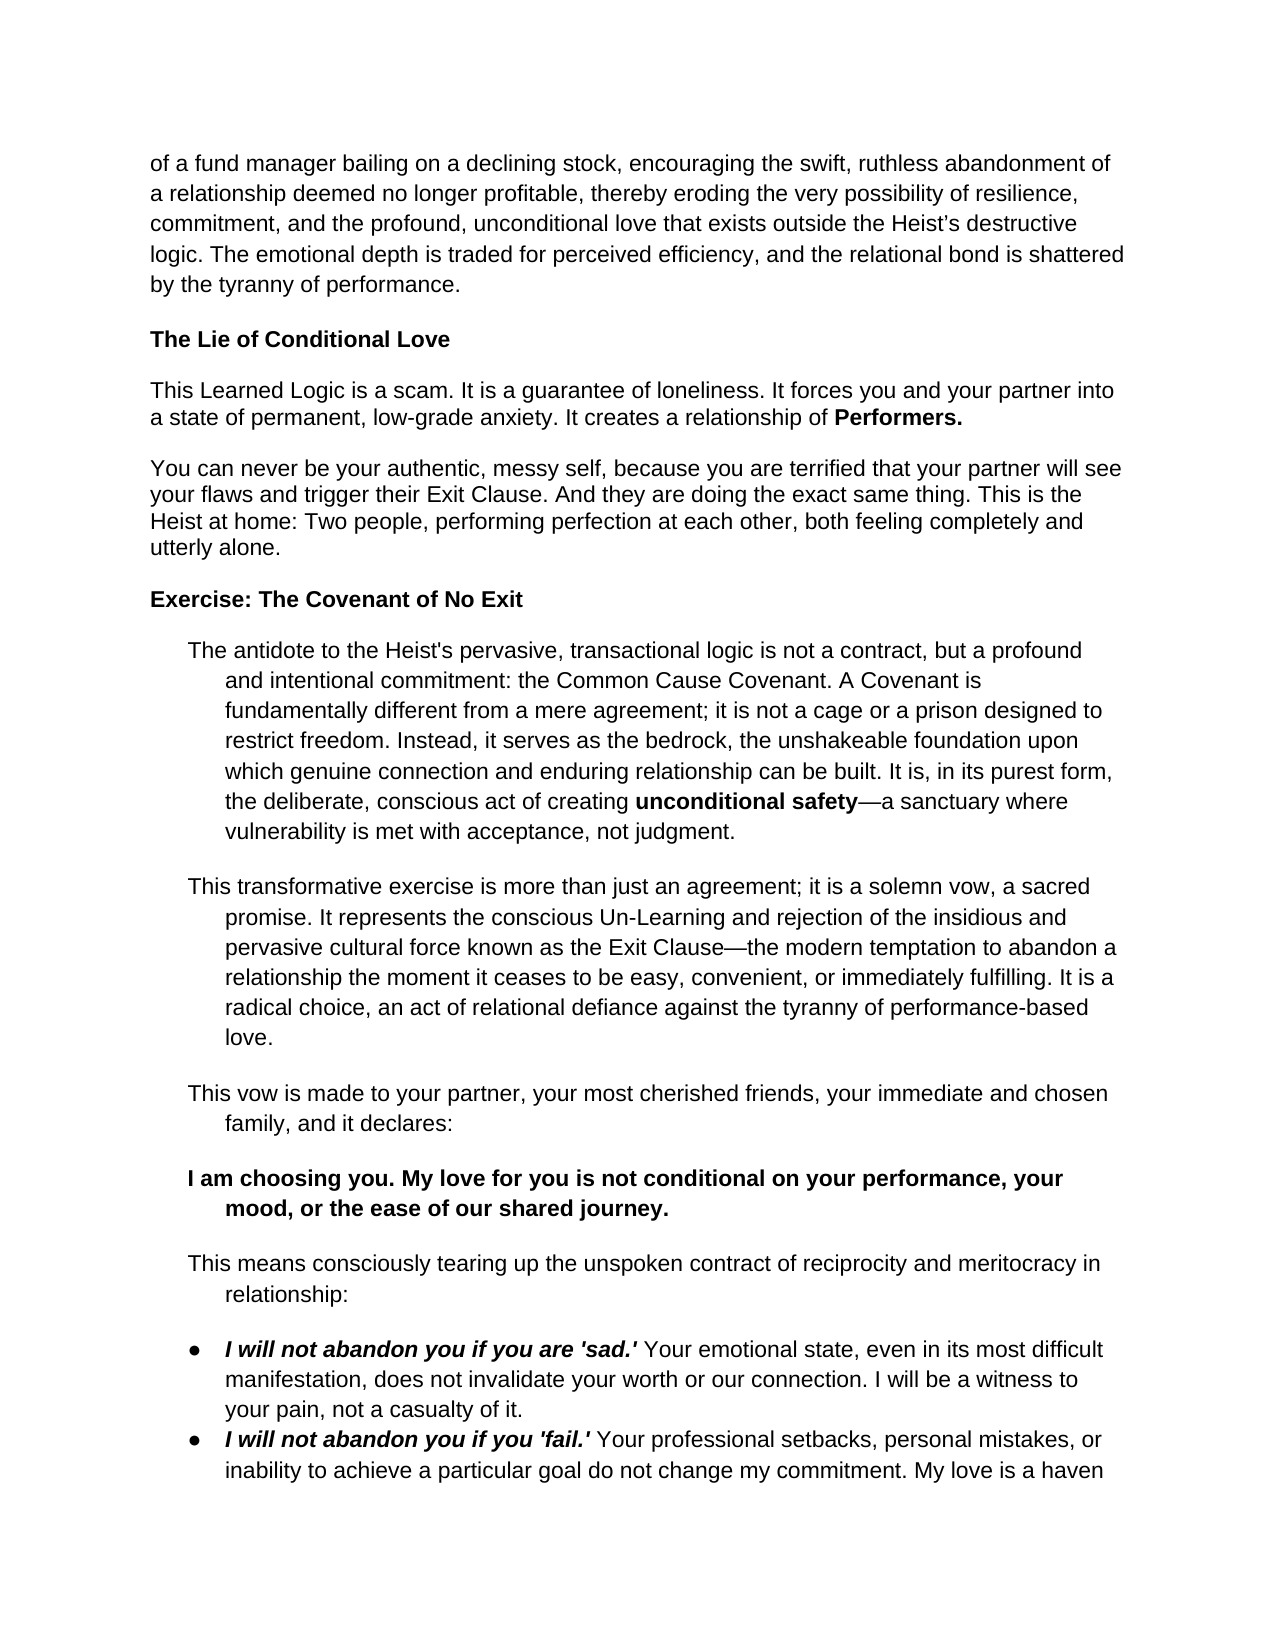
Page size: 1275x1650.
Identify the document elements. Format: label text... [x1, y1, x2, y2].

text The antidote to the Heist's pervasive, transactional logic is not a contract, but a profound and intentional commitment: the Common Cause Covenant. A Covenant is fundamentally different from a mere agreement; it is not a cage or a prison designed to restrict freedom. Instead, it serves as the bedrock, the unshakeable foundation upon which genuine connection and enduring relationship can be built. It is, in its purest form, the deliberate, conscious act of creating unconditional safety—a sanctuary where vulnerability is met with acceptance, not judgment. [187, 637, 1125, 844]
list I will not abandon you if you are 'sad.' Your emotional state, even in its most difficult manifestation, does not invalidate your worth or our connection. I will be a witness to your pain, not a casualty of it. [187, 1336, 1125, 1423]
text This vow is made to your partner, your most cherished friends, your immediate and chosen family, and it declares: [187, 1079, 1125, 1136]
text I am choosing you. My love for you is not conditional on your performance, your mood, or the ease of our shared journey. [187, 1165, 1125, 1222]
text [150, 150, 1125, 297]
text You can never be your authentic, messy self, because you are terrified that your partner will see your flaws and trigger their Exit Clause. And they are doing the exact same thing. This is the Heist at home: Two people, performing perfection at each other, both feeling completely and utterly alone. [150, 455, 1125, 561]
subtitle Exercise: The Covenant of No Exit [150, 586, 1125, 612]
text This Learned Logic is a scam. It is a guarantee of loneliness. It forces you and your partner into a state of permanent, low-grade anxiety. It creates a relationship of Performers. [150, 377, 1125, 430]
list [187, 1426, 1125, 1483]
text This transformative exercise is more than just an agreement; it is a solemn vow, a sacred promise. It represents the conscious Un-Learning and rejection of the insidious and pervasive cultural force known as the Exit Clause—the modern temptation to abandon a relationship the moment it ceases to be easy, convenient, or immediately fulfilling. It is a radical choice, an act of relational defiance against the tyranny of performance-based love. [187, 873, 1125, 1051]
subtitle The Lie of Conditional Love [150, 326, 1125, 352]
text This means consciously tearing up the unspoken contract of reciprocity and meritocracy in relationship: [187, 1250, 1125, 1307]
